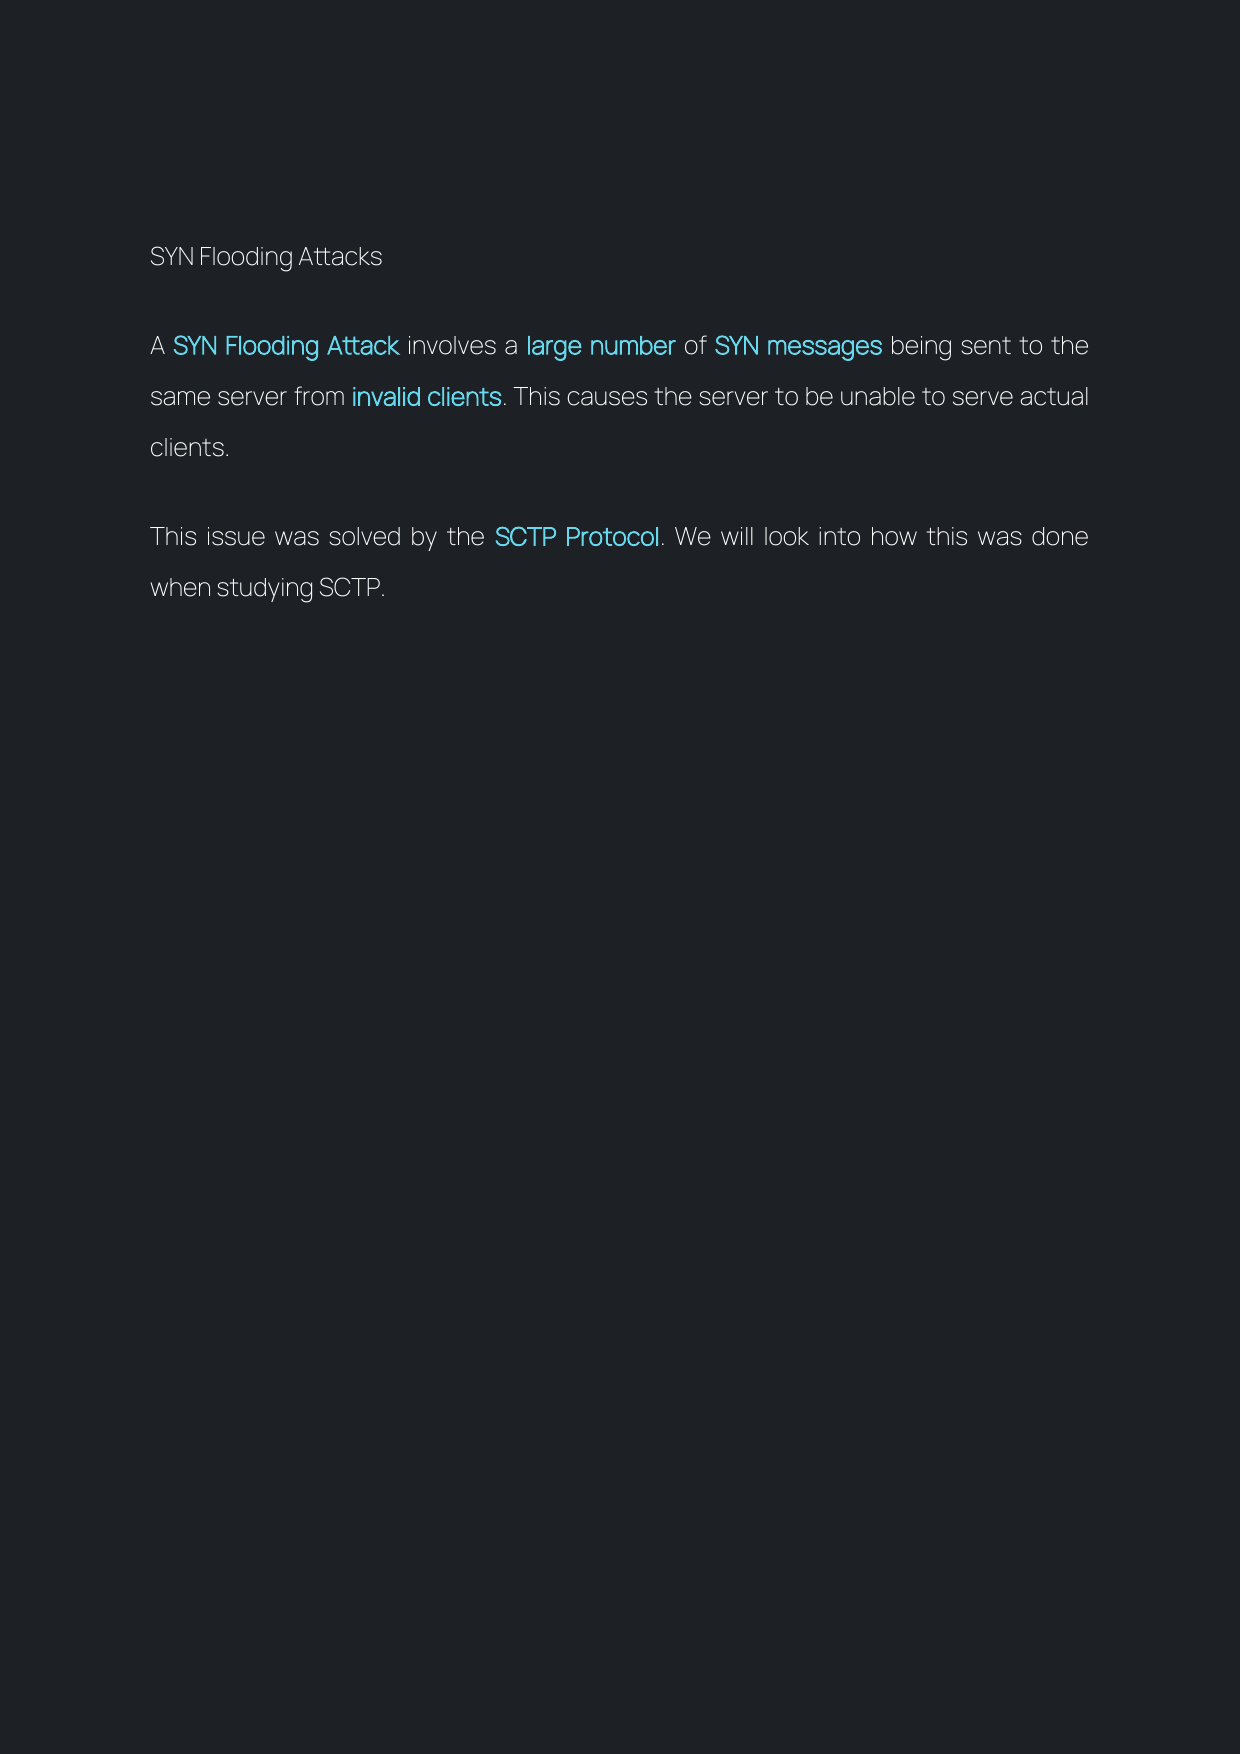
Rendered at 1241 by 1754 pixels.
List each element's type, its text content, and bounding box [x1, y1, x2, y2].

subtitle SYN Flooding Attacks [150, 239, 1090, 273]
text This issue was solved by the SCTP Protocol. We will look into how this was done when studying SCTP. [150, 519, 1090, 604]
text A SYN Flooding Attack involves a large number of SYN messages being sent to the same server from invalid clients. This causes the server to be unable to serve actual clients. [150, 327, 1090, 464]
